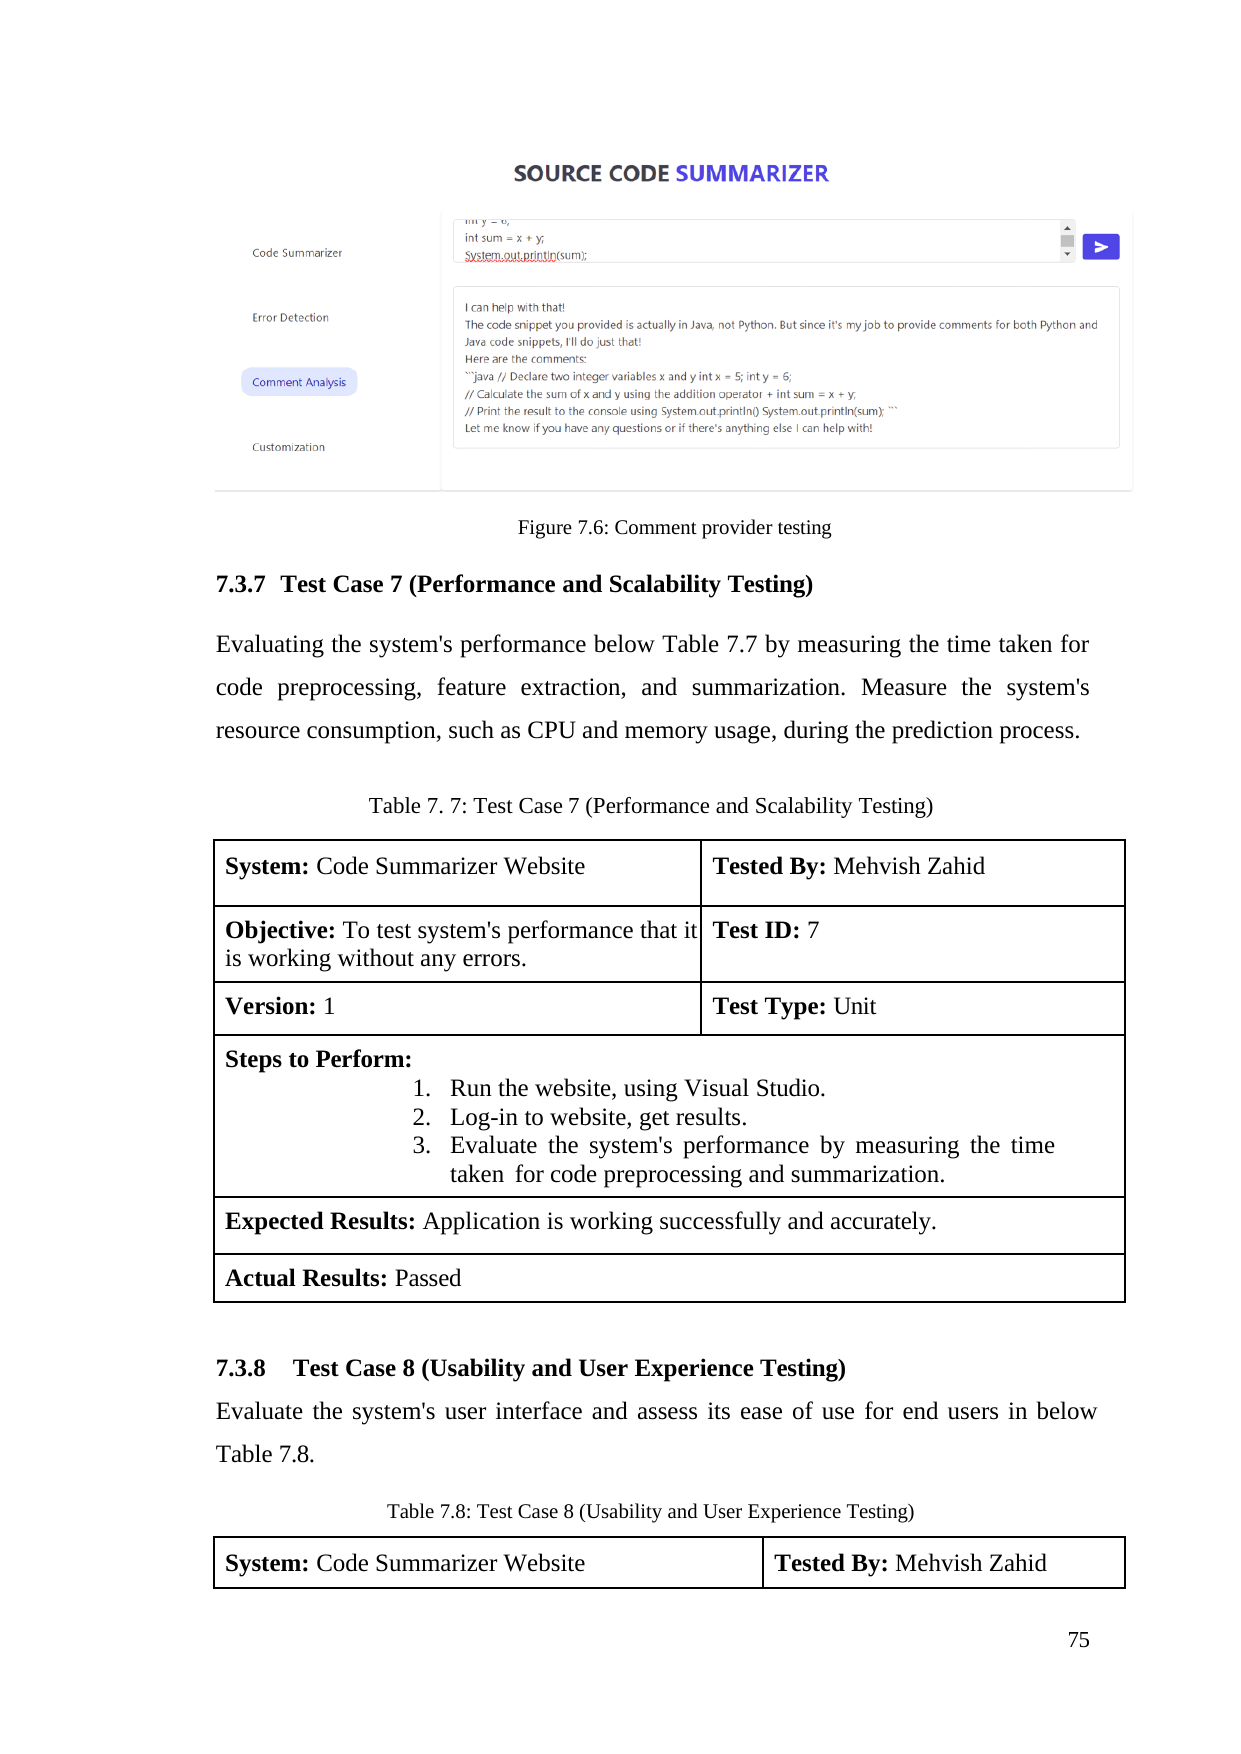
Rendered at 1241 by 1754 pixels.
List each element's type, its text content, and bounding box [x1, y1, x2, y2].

table_header System: Code Summarizer Website [215, 1538, 762, 1587]
table_header Tested By: Mehvish Zahid [764, 1538, 1124, 1587]
text Table 7.8: Test Case 8 (Usability and User Experience Testing) [197, 1499, 1104, 1523]
table_cell Test ID: 7 [702, 907, 1124, 981]
picture [214, 141, 1135, 492]
table_cell Actual Results: Passed [215, 1255, 1124, 1301]
text Evaluating the system's performance below Table 7.7 by measuring the time taken for code preprocessing, feature extraction, and summarization. Measure the system's resource consumption, such as CPU and memory usage, during the prediction process. [216, 629, 1090, 744]
text Table 7. 7: Test Case 7 (Performance and Scalability Testing) [197, 792, 1105, 818]
table_cell Objective: To test system's performance that it is working without any errors. [215, 907, 700, 981]
text Evaluate the system's user interface and assess its ease of use for end users in below Table 7.8. [216, 1396, 1098, 1468]
table_cell Version: 1 [215, 983, 700, 1034]
subtitle Test Case 7 (Performance and Scalability Testing) [216, 569, 1153, 598]
text Figure 7.6: Comment provider testing [197, 515, 1153, 539]
table_cell Steps to Perform: Run the website, using Visual Studio. Log-in to website, get results. Evaluate the system's performance by measuring the time taken for code preprocessing and summarization. [215, 1036, 1124, 1196]
subtitle Test Case 8 (Usability and User Experience Testing) [216, 1353, 1153, 1382]
table_cell Expected Results: Application is working successfully and accurately. [215, 1198, 1124, 1253]
table_cell Test Type: Unit [702, 983, 1124, 1034]
table_header System: Code Summarizer Website [215, 841, 700, 904]
table_header Tested By: Mehvish Zahid [702, 841, 1124, 904]
